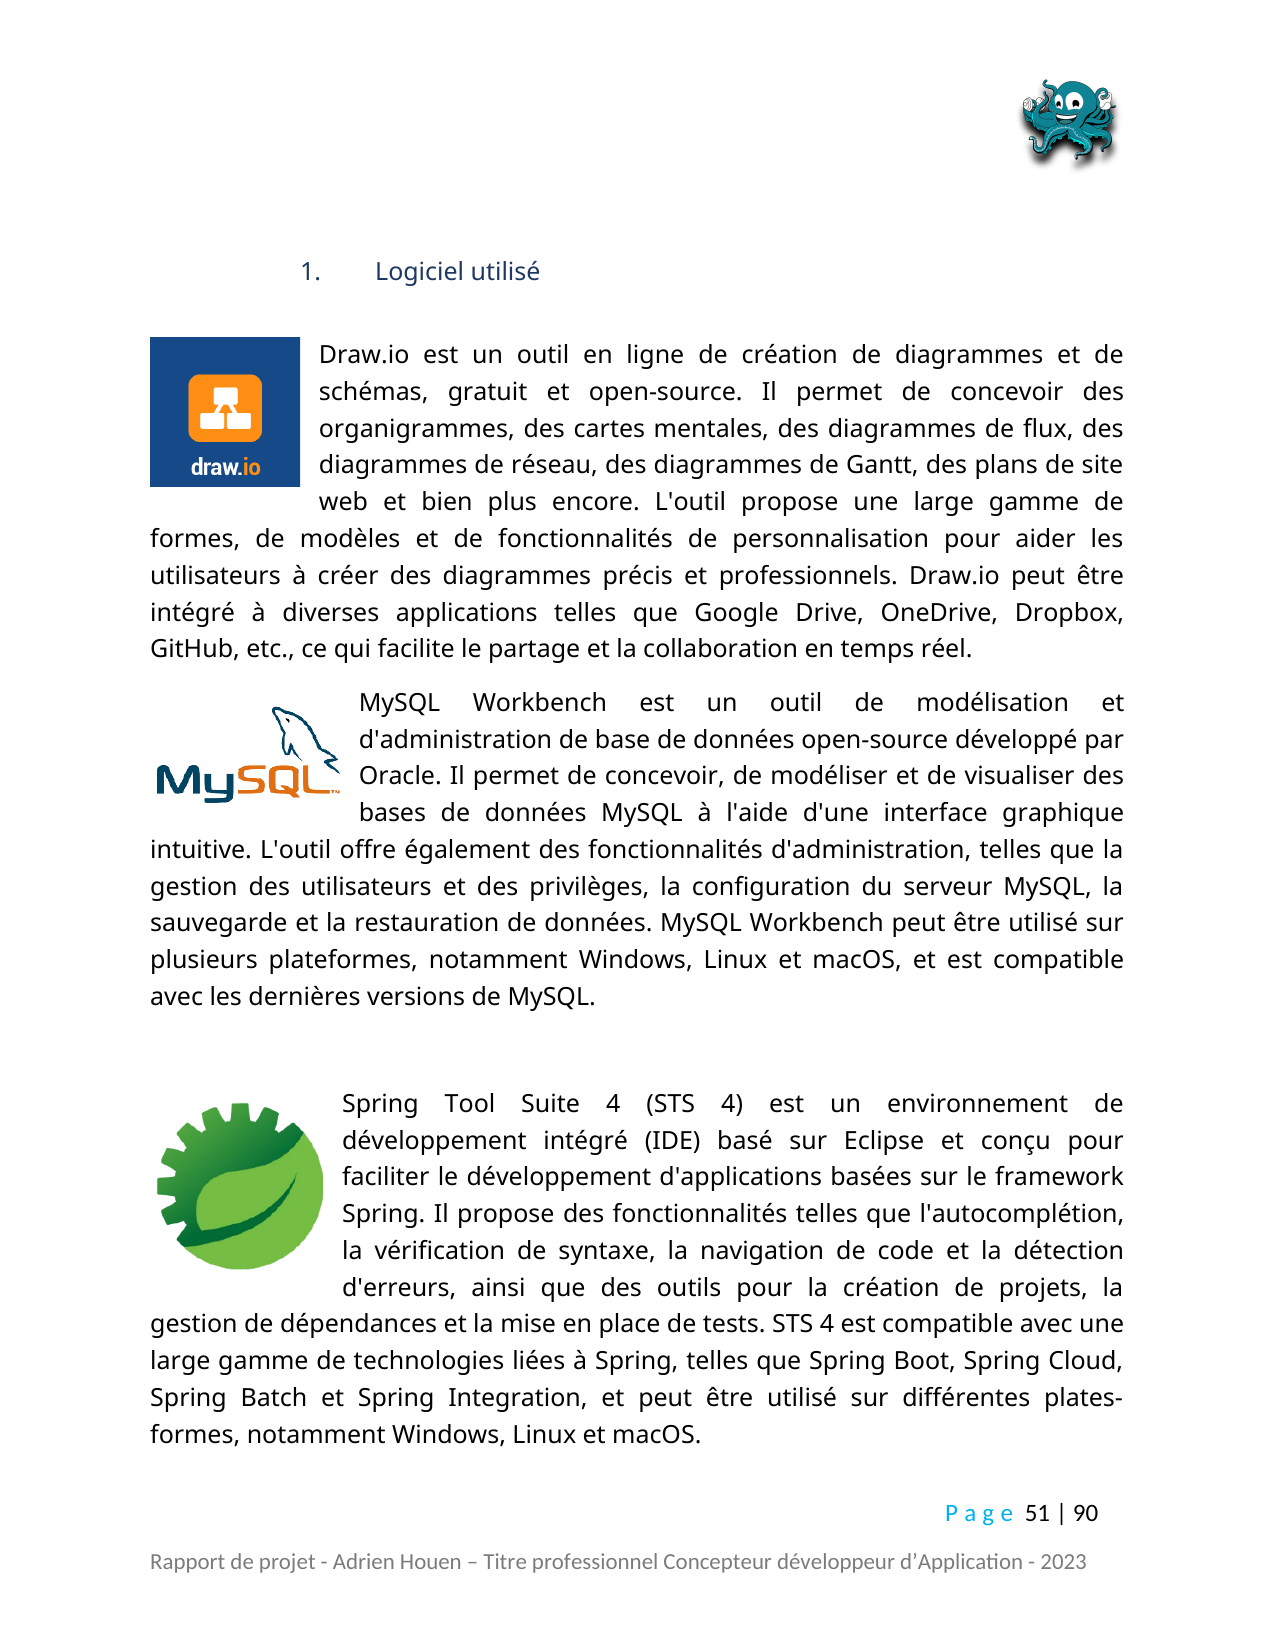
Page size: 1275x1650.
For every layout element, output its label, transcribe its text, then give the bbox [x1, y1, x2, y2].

text Draw.io est un outil en ligne de création de diagrammes et de schémas, gratuit et open-source. Il permet de concevoir des organigrammes, des cartes mentales, des diagrammes de flux, des diagrammes de réseau, des diagrammes de Gantt, des plans de site web et bien plus encore. L'outil propose une large gamme de formes, de modèles et de fonctionnalités de personnalisation pour aider les utilisateurs à créer des diagrammes précis et professionnels. Draw.io peut être intégré à diverses applications telles que Google Drive, OneDrive, Dropbox, GitHub, etc., ce qui facilite le partage et la collaboration en temps réel. [150, 337, 1125, 665]
text Spring Tool Suite 4 (STS 4) est un environnement de développement intégré (IDE) basé sur Eclipse et conçu pour faciliter le développement d'applications basées sur le framework Spring. Il propose des fonctionnalités telles que l'autocomplétion, la vérification de syntaxe, la navigation de code et la détection d'erreurs, ainsi que des outils pour la création de projets, la gestion de dépendances et la mise en place de tests. STS 4 est compatible avec une large gamme de technologies liées à Spring, telles que Spring Boot, Spring Cloud, Spring Batch et Spring Integration, et peut être utilisé sur différentes plates-formes, notamment Windows, Linux et macOS. [150, 1086, 1125, 1451]
picture [1021, 74, 1118, 161]
picture [156, 1102, 324, 1270]
subtitle Logiciel utilisé [300, 253, 1125, 287]
text MySQL Workbench est un outil de modélisation et d'administration de base de données open-source développé par Oracle. Il permet de concevoir, de modéliser et de visualiser des bases de données MySQL à l'aide d'une interface graphique intuitive. L'outil offre également des fonctionnalités d'administration, telles que la gestion des utilisateurs et des privilèges, la configuration du serveur MySQL, la sauvegarde et la restauration de données. MySQL Workbench peut être utilisé sur plusieurs plateformes, notamment Windows, Linux et macOS, et est compatible avec les dernières versions de MySQL. [150, 684, 1125, 1013]
picture [150, 337, 300, 487]
picture [156, 687, 340, 826]
